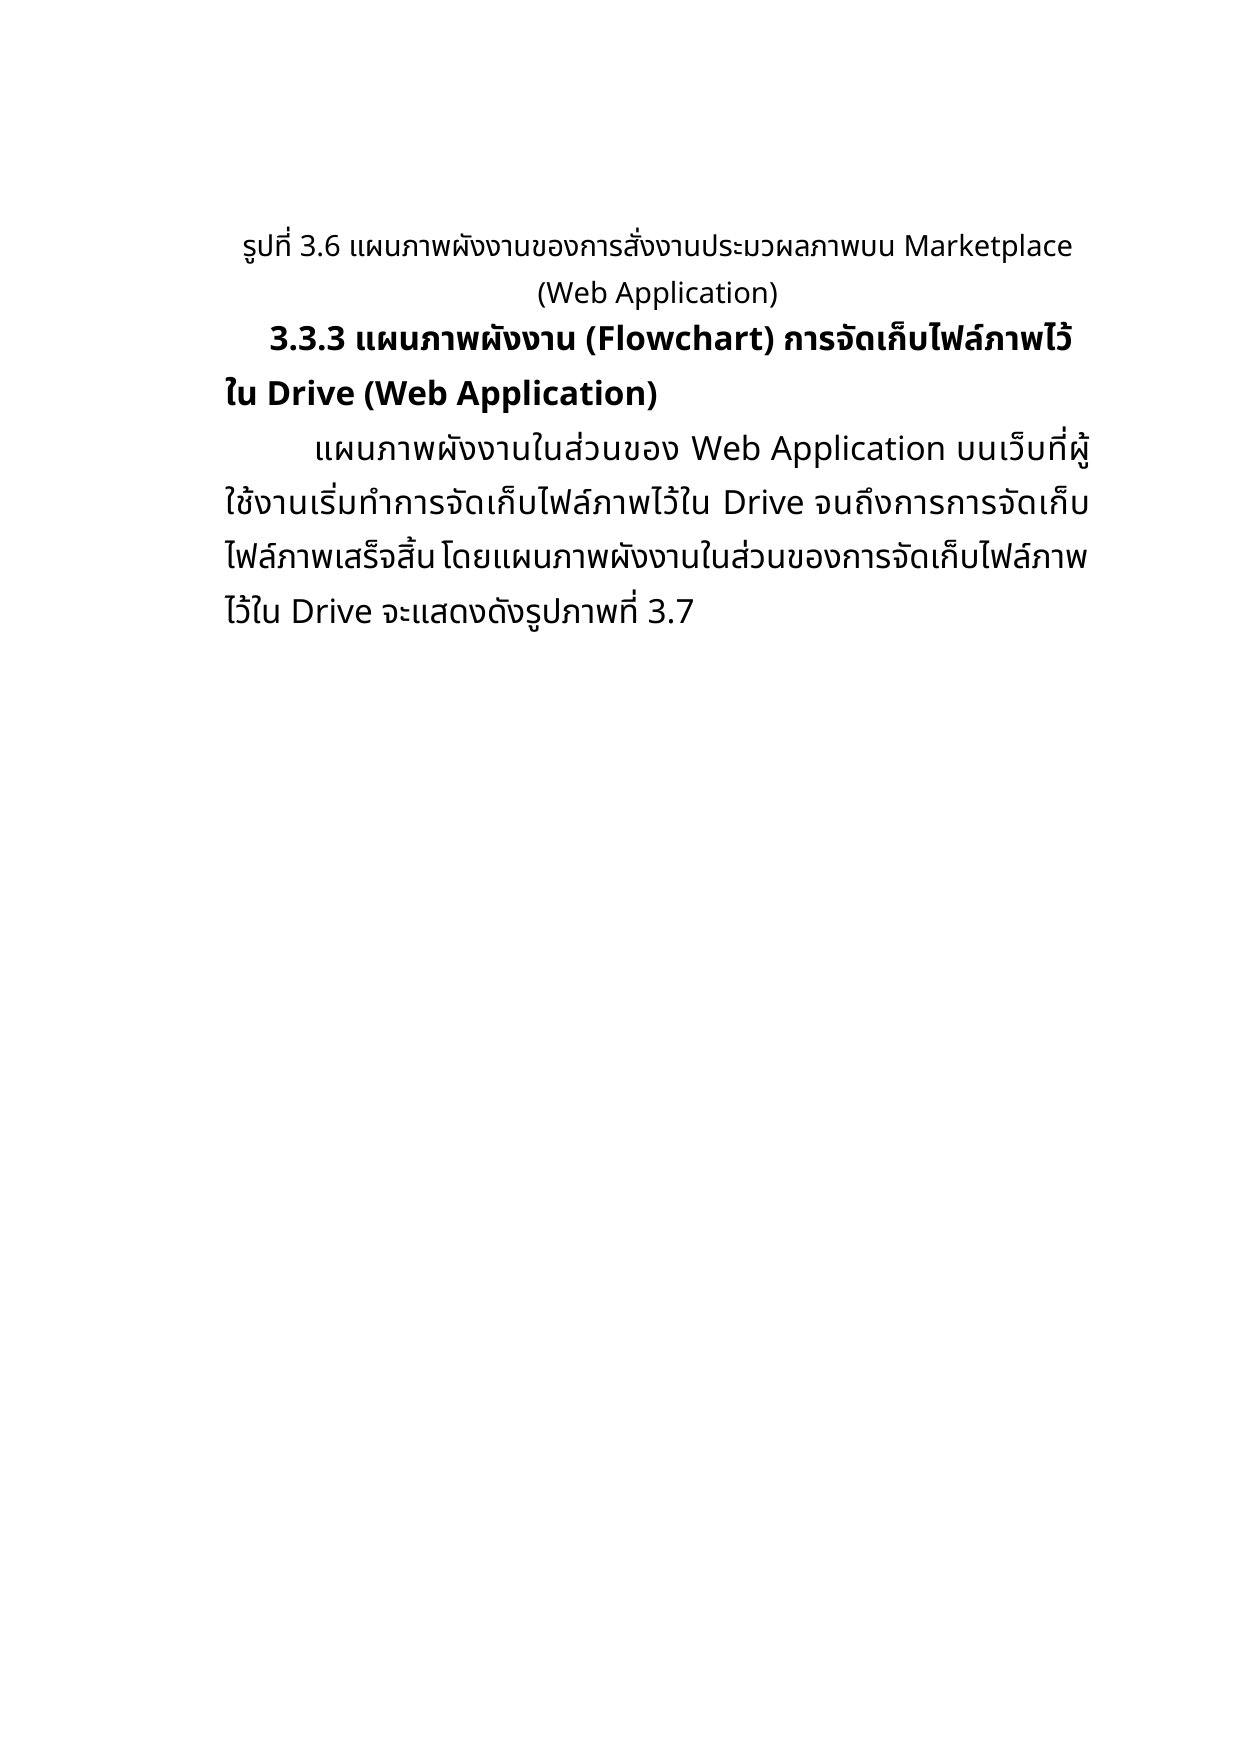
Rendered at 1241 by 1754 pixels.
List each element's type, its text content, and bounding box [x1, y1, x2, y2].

text แผนภาพผังงานในส่วนของ Web Application บนเว็บที่ผู้ใช้งานเริ่มทําการจัดเก็บไฟล์ภาพไว้ใน Drive จนถึงการการจัดเก็บไฟล์ภาพเสร็จสิ้น โดยแผนภาพผังงานในส่วนของการจัดเก็บไฟล์ภาพไว้ใน Drive จะแสดงดังรูปภาพที่ 3.7 [225, 424, 1090, 638]
text 3.3.3 แผนภาพผังงาน (Flowchart) การจัดเก็บไฟล์ภาพไว้ใน Drive (Web Application) [225, 315, 1090, 420]
text รูปที่ 3.6 แผนภาพผังงานของการสั่งงานประมวผลภาพบน Marketplace (Web Application) [225, 225, 1090, 312]
